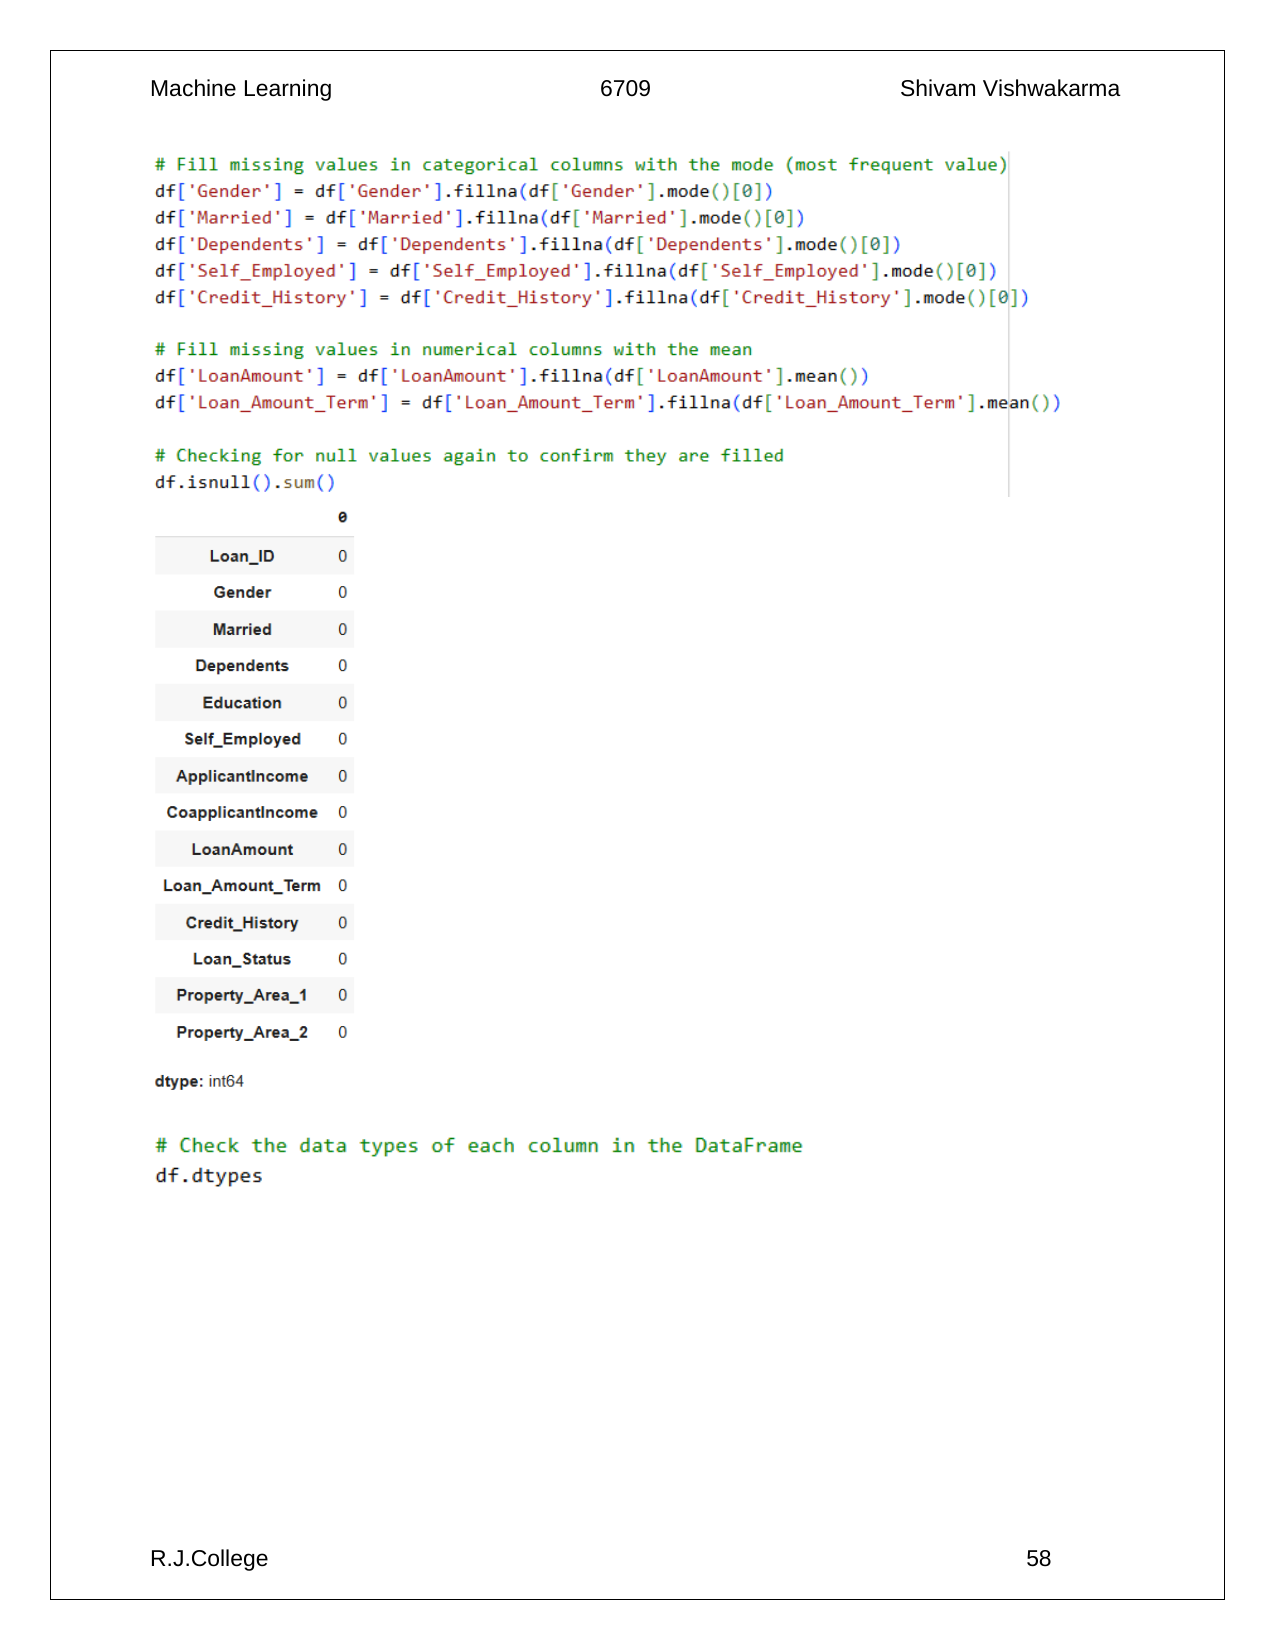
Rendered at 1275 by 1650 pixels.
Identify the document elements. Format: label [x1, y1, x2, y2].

picture [150, 150, 1069, 497]
picture [150, 500, 355, 1092]
picture [150, 1128, 820, 1198]
